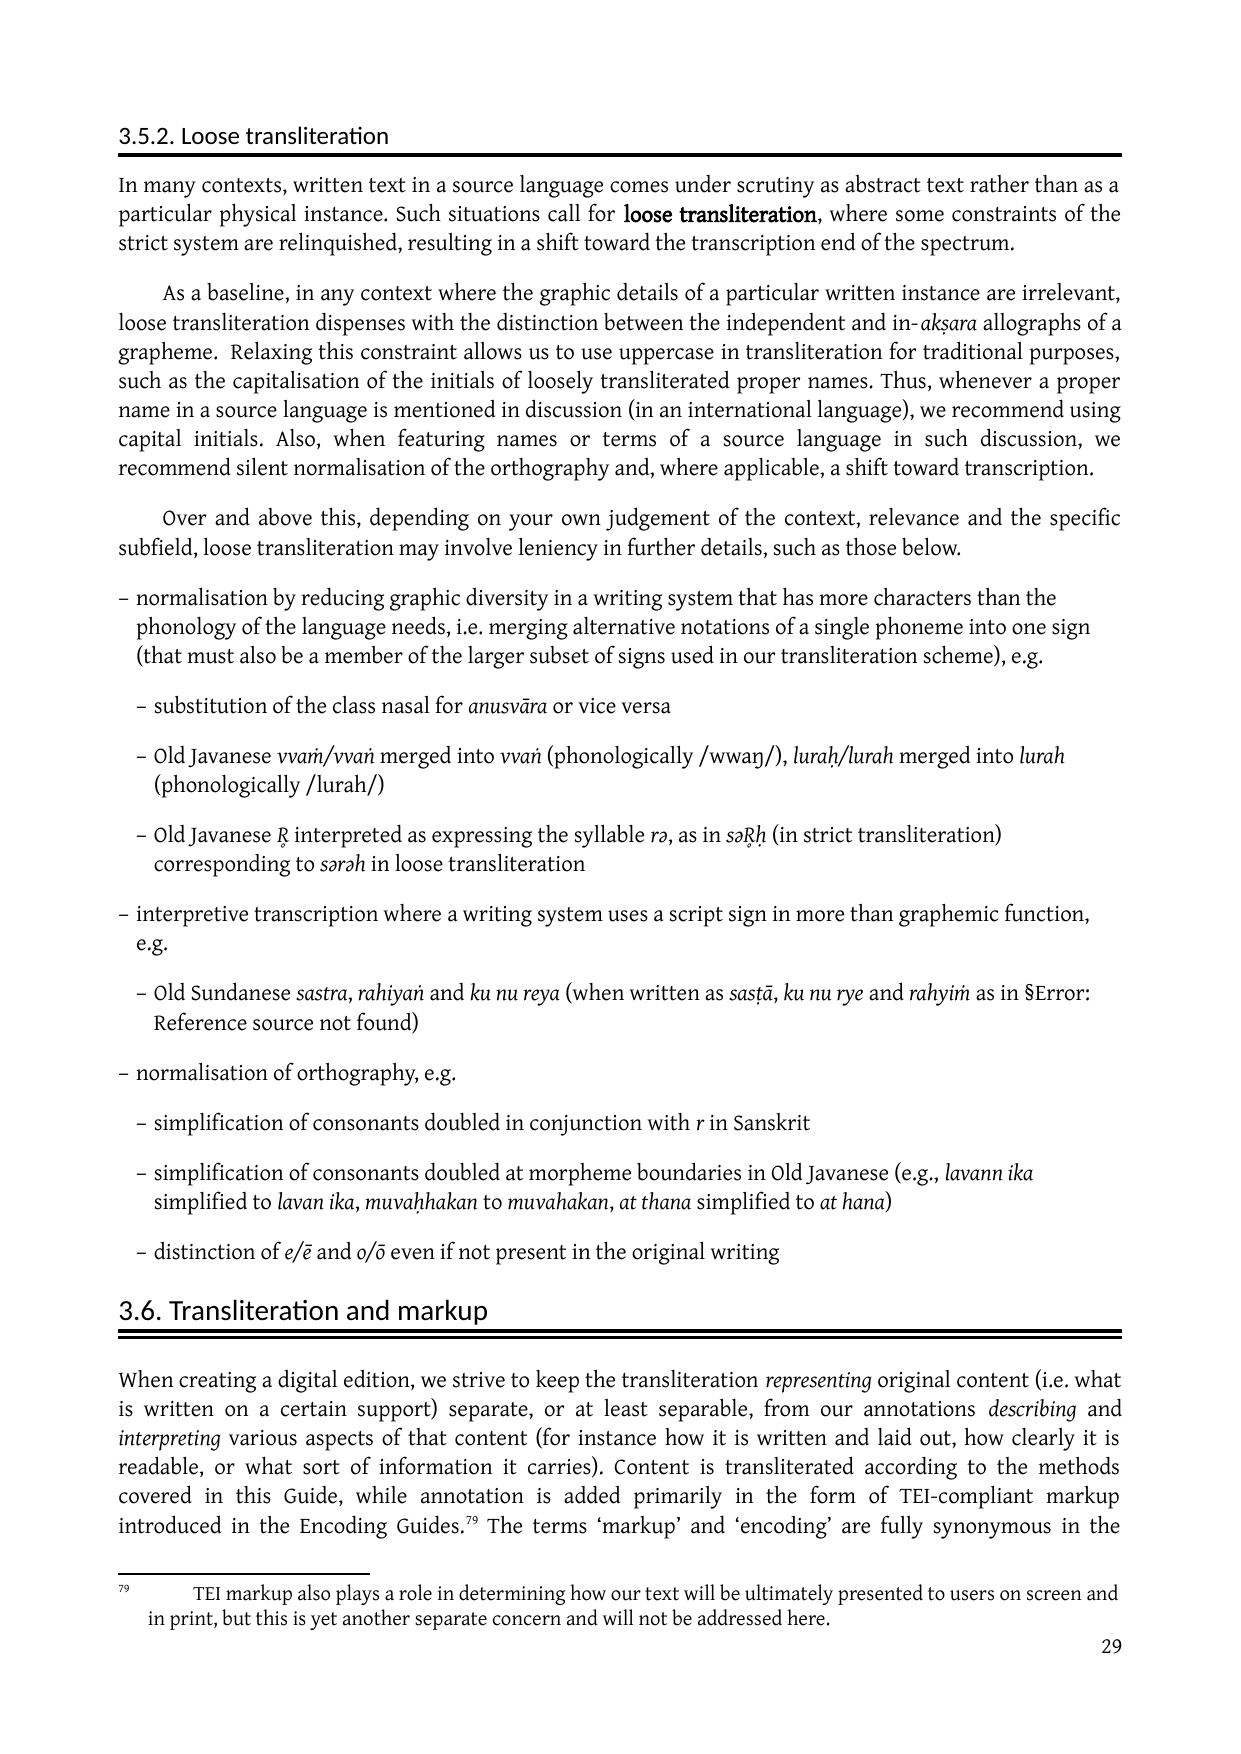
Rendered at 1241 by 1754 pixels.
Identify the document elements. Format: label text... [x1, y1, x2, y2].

list substitution of the class nasal for anusvāra or vice versa [136, 690, 1122, 719]
list simplification of consonants doubled at morpheme boundaries in Old Javanese (e.g., lavann ika simplified to lavan ika, muvaḥhakan to muvahakan, at thana simplified to at hana) [136, 1157, 1122, 1215]
list interpretive transcription where a writing system uses a script sign in more than graphemic function, e.g. [118, 898, 1122, 957]
subtitle Transliteration and markup [118, 1290, 1122, 1329]
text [118, 1364, 1122, 1539]
subtitle Loose transliteration [118, 118, 1122, 153]
text As a baseline, in any context where the graphic details of a particular written instance are irrelevant, loose transliteration dispenses with the distinction between the independent and in-akṣara allographs of a grapheme. Relaxing this constraint allows us to use uppercase in transliteration for traditional purposes, such as the capitalisation of the initials of loosely transliterated proper names. Thus, whenever a proper name in a source language is mentioned in discussion (in an international language), we recommend using capital initials. Also, when featuring names or terms of a source language in such discussion, we recommend silent normalisation of the orthography and, where applicable, a shift toward transcription. [118, 277, 1122, 482]
list distinction of e/ē and o/ō even if not present in the original writing [136, 1236, 1122, 1265]
text Over and above this, depending on your own judgement of the context, relevance and the specific subfield, loose transliteration may involve leniency in further details, such as those below. [118, 502, 1122, 561]
text In many contexts, written text in a source language comes under scrutiny as abstract text rather than as a particular physical instance. Such situations call for loose transliteration, where some constraints of the strict system are relinquished, resulting in a shift toward the transcription end of the spectrum. [118, 169, 1122, 257]
list normalisation by reducing graphic diversity in a writing system that has more characters than the phonology of the language needs, i.e. merging alternative notations of a single phoneme into one sign (that must also be a member of the larger subset of signs used in our transliteration scheme), e.g. [118, 582, 1122, 669]
list normalisation of orthography, e.g. [118, 1057, 1122, 1086]
list Old Javanese vvaṁ/vvaṅ merged into vvaṅ (phonologically /wwaŋ/), luraḥ/lurah merged into lurah (phonologically /lurah/) [136, 740, 1122, 798]
list simplification of consonants doubled in conjunction with r in Sanskrit [136, 1107, 1122, 1136]
list Old Javanese R̥ interpreted as expressing the syllable rǝ, as in sǝR̥ḥ (in strict transliteration) corresponding to sǝrǝh in loose transliteration [136, 819, 1122, 877]
